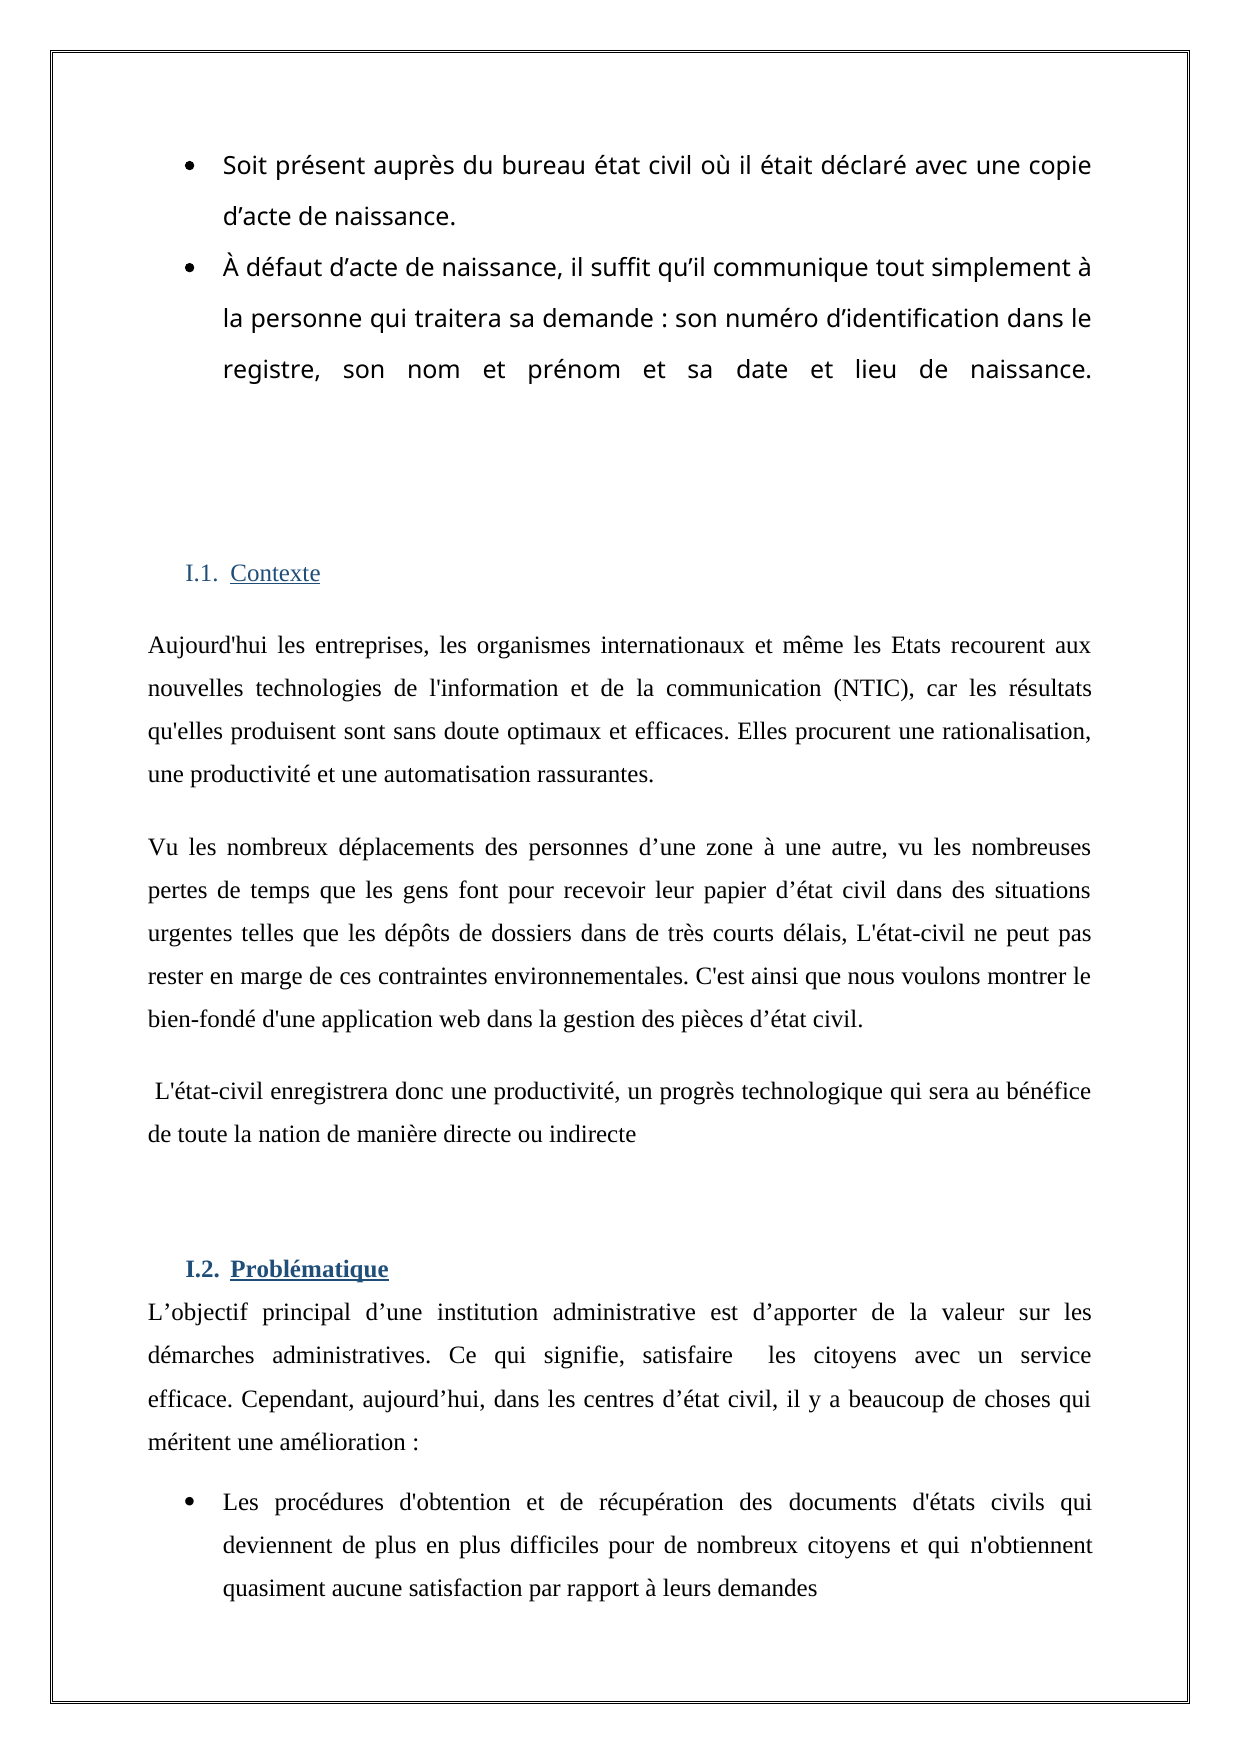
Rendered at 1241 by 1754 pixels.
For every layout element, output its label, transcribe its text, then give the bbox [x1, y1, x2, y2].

list Soit présent auprès du bureau état civil où il était déclaré avec une copie d’acte de naissance. [185, 148, 1093, 233]
text Aujourd'hui les entreprises, les organismes internationaux et même les Etats recourent aux nouvelles technologies de l'information et de la communication (NTIC), car les résultats qu'elles produisent sont sans doute optimaux et efficaces. Elles procurent une rationalisation, une productivité et une automatisation rassurantes. [148, 630, 1093, 788]
subtitle Problématique [185, 1254, 1093, 1283]
list Les procédures d'obtention et de récupération des documents d'états civils qui deviennent de plus en plus difficiles pour de nombreux citoyens et qui n'obtiennent quasiment aucune satisfaction par rapport à leurs demandes [185, 1487, 1093, 1602]
text Vu les nombreux déplacements des personnes d’une zone à une autre, vu les nombreuses pertes de temps que les gens font pour recevoir leur papier d’état civil dans des situations urgentes telles que les dépôts de dossiers dans de très courts délais, L'état-civil ne peut pas rester en marge de ces contraintes environnementales. C'est ainsi que nous voulons montrer le bien-fondé d'une application web dans la gestion des pièces d’état civil. [148, 832, 1093, 1033]
subtitle Contexte [185, 558, 1093, 586]
text L’objectif principal d’une institution administrative est d’apporter de la valeur sur les démarches administratives. Ce qui signifie, satisfaire les citoyens avec un service efficace. Cependant, aujourd’hui, dans les centres d’état civil, il y a beaucoup de choses qui méritent une amélioration : [148, 1297, 1093, 1456]
text L'état-civil enregistrera donc une productivité, un progrès technologique qui sera au bénéfice de toute la nation de manière directe ou indirecte [148, 1076, 1093, 1148]
list À défaut d’acte de naissance, il suffit qu’il communique tout simplement à la personne qui traitera sa demande : son numéro d’identification dans le registre, son nom et prénom et sa date et lieu de naissance. [185, 250, 1093, 428]
